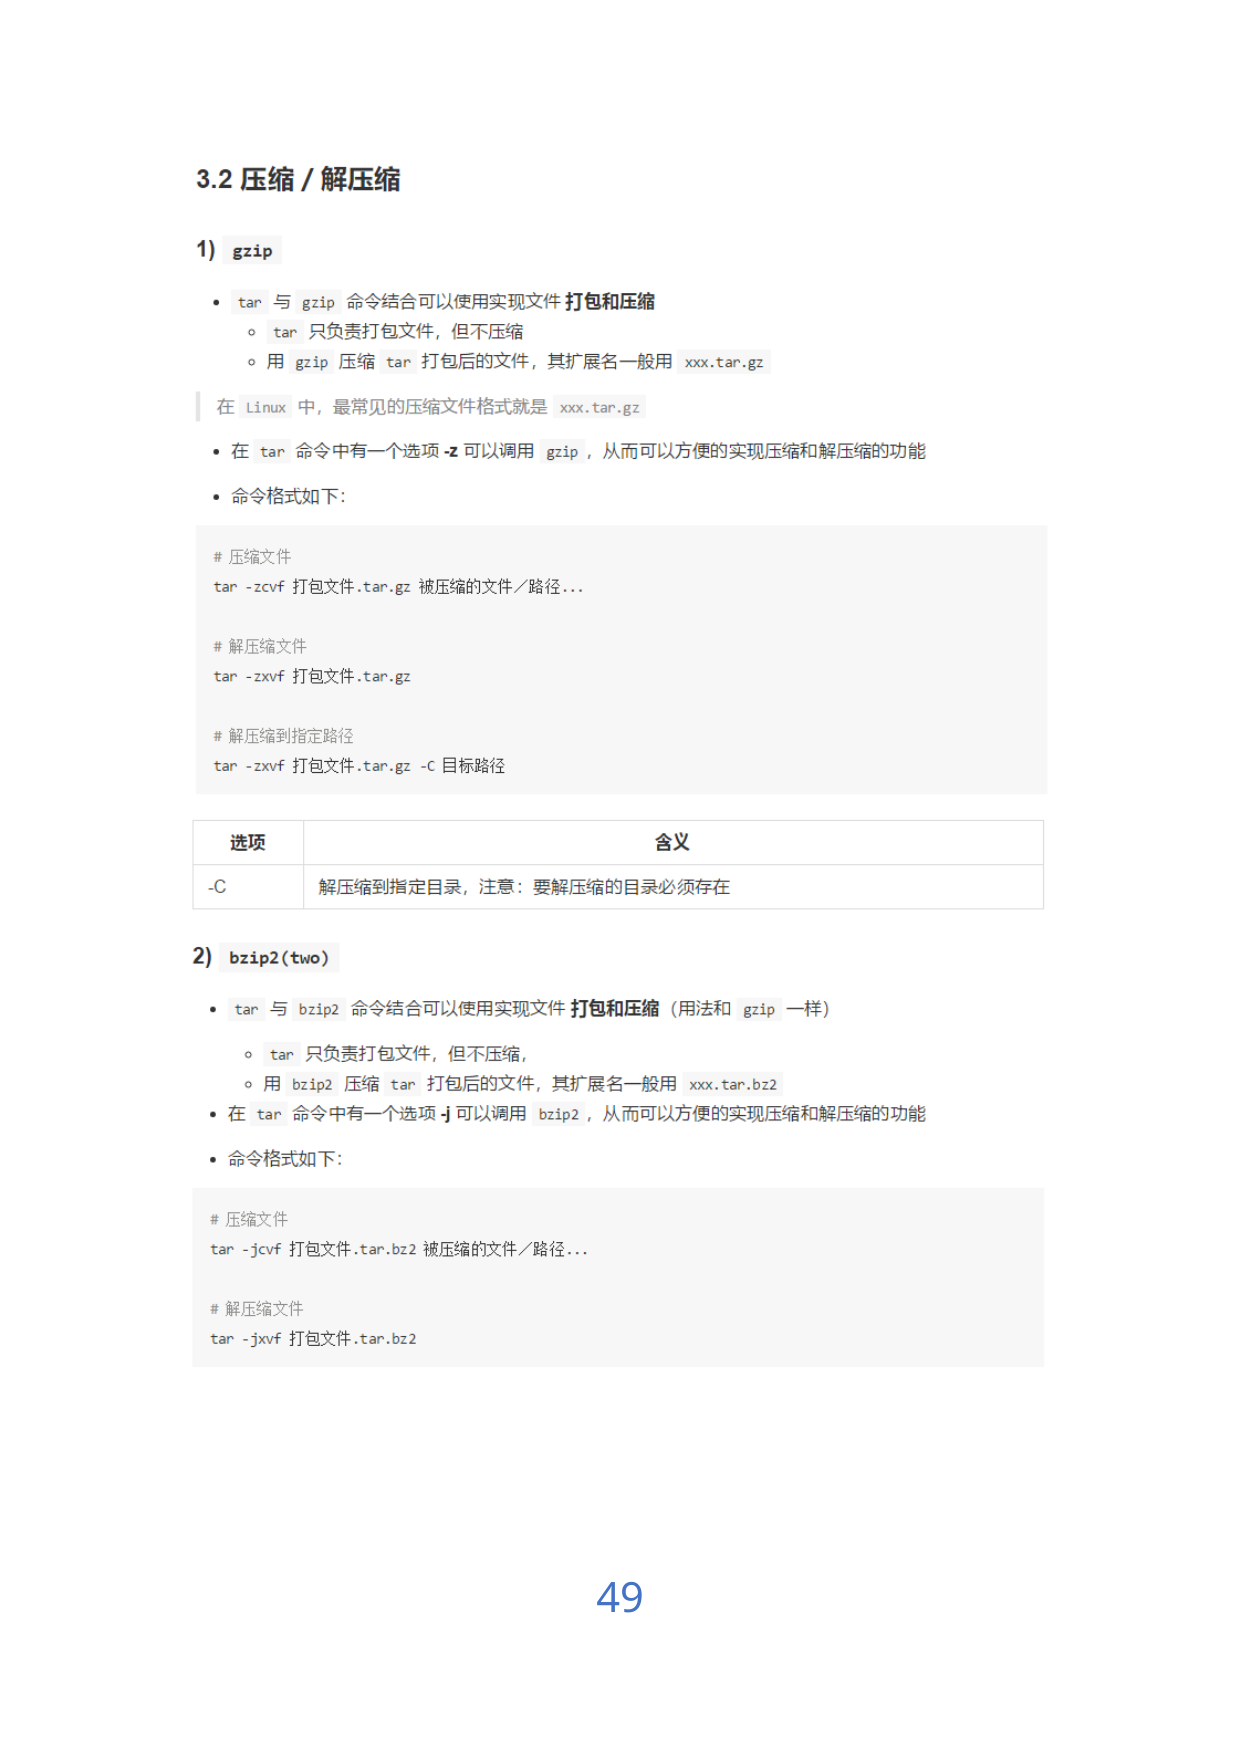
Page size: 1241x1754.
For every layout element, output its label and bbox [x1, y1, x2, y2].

picture [187, 810, 1053, 1388]
picture [187, 160, 1053, 803]
